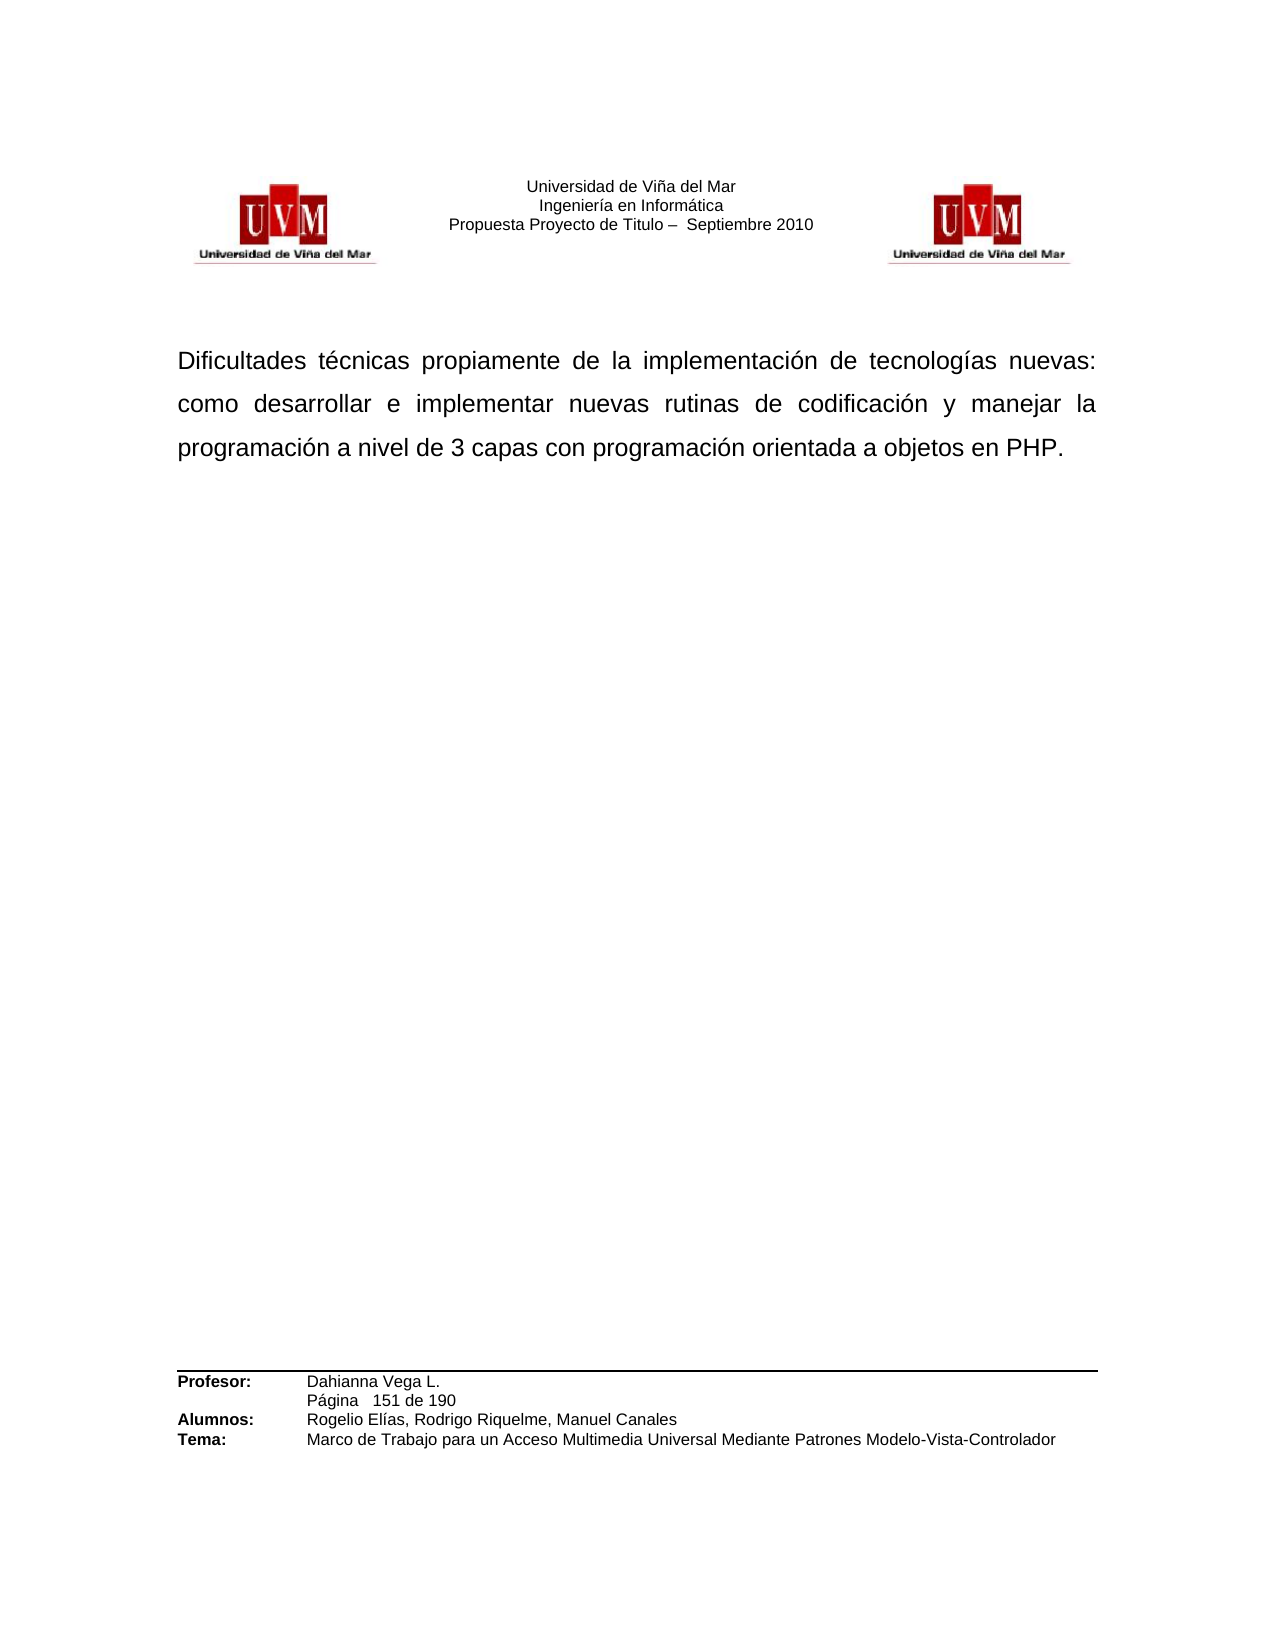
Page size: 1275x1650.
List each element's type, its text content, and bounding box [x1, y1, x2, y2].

picture [871, 176, 1084, 267]
picture [177, 176, 390, 267]
text Dificultades técnicas propiamente de la implementación de tecnologías nuevas: como desarrollar e implementar nuevas rutinas de codificación y manejar la programación a nivel de 3 capas con programación orientada a objetos en PHP. [177, 346, 1098, 461]
